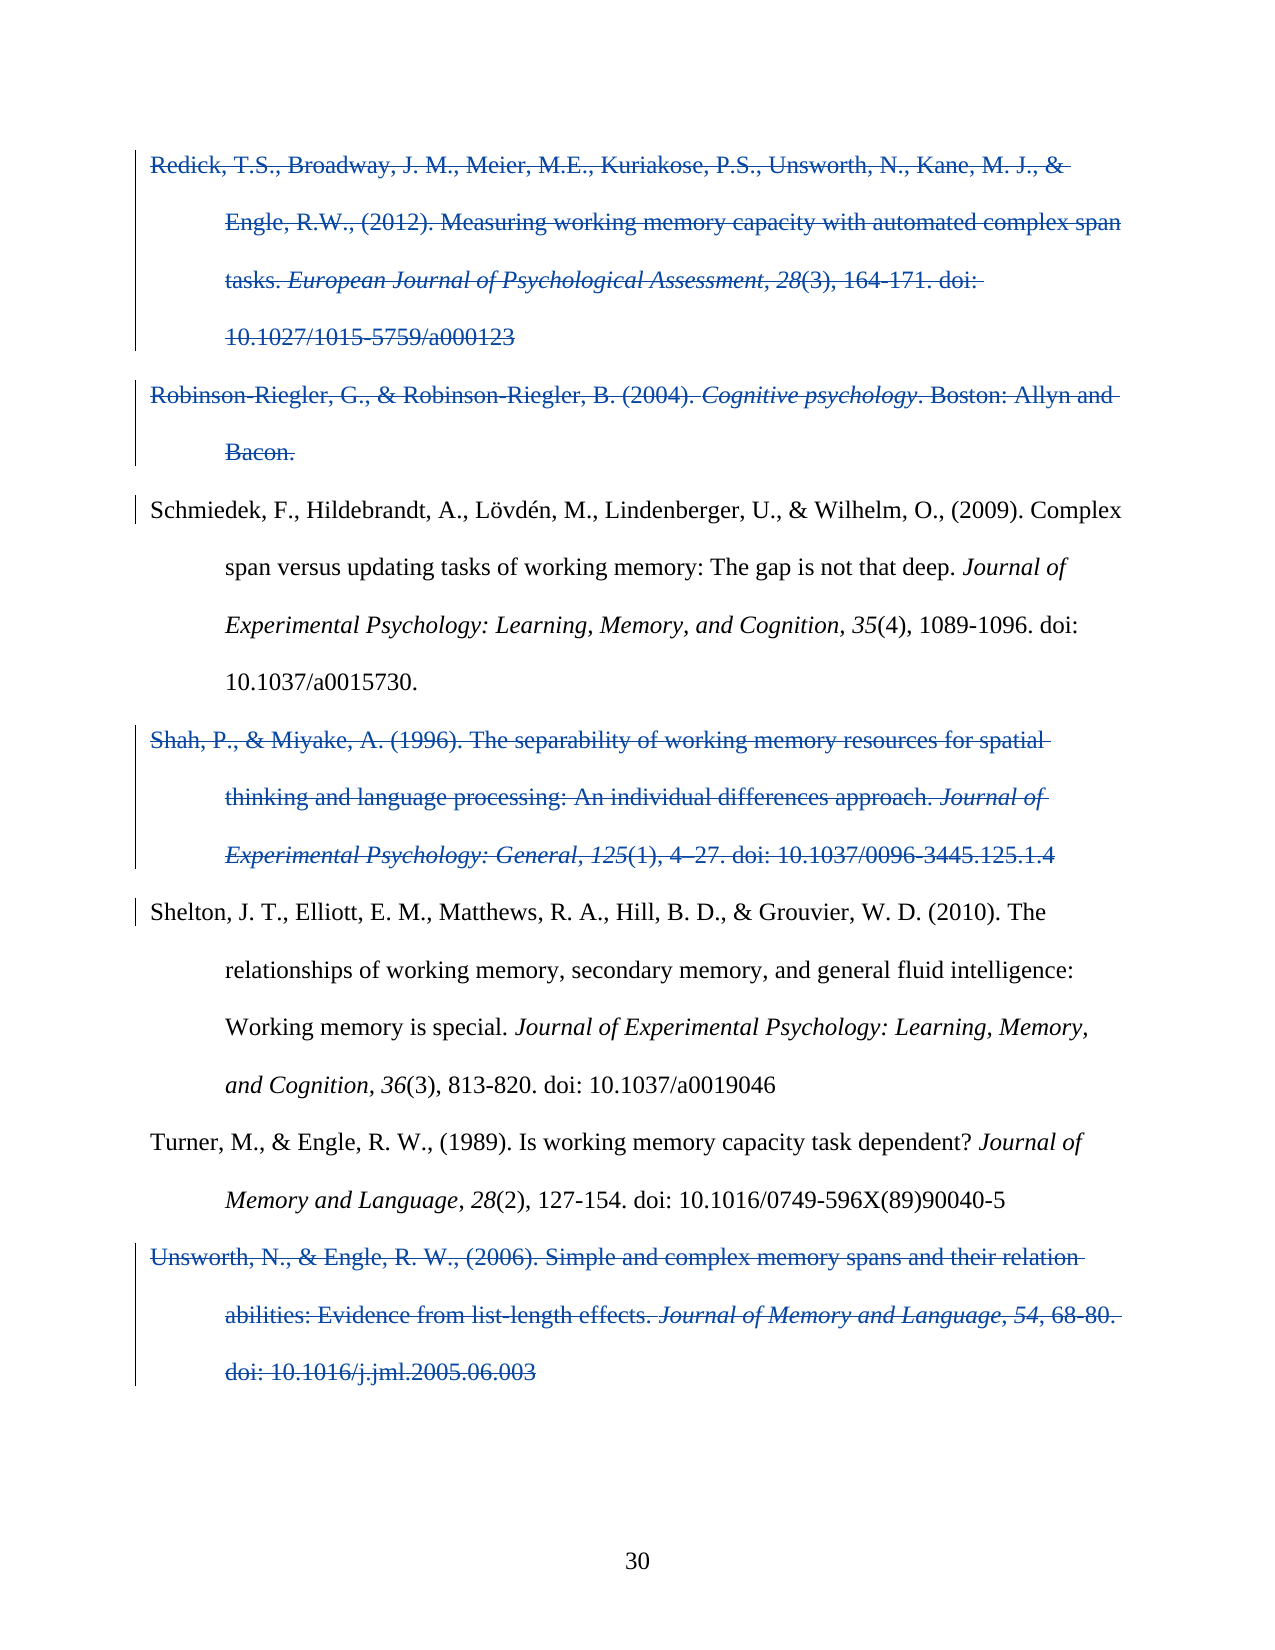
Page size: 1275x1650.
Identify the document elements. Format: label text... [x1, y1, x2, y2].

text Schmiedek, F., Hildebrandt, A., Lövdén, M., Lindenberger, U., & Wilhelm, O., (2009). Complex span versus updating tasks of working memory: The gap is not that deep. Journal of Experimental Psychology: Learning, Memory, and Cognition, 35(4), 1089-1096. doi: 10.1037/a0015730. [150, 495, 1125, 696]
text Shelton, J. T., Elliott, E. M., Matthews, R. A., Hill, B. D., & Grouvier, W. D. (2010). The relationships of working memory, secondary memory, and general fluid intelligence: Working memory is special. Journal of Experimental Psychology: Learning, Memory, and Cognition, 36(3), 813-820. doi: 10.1037/a0019046 [150, 897, 1125, 1099]
text Turner, M., & Engle, R. W., (1989). Is working memory capacity task dependent? Journal of Memory and Language, 28(2), 127-154. doi: 10.1016/0749-596X(89)90040-5 [150, 1127, 1125, 1214]
